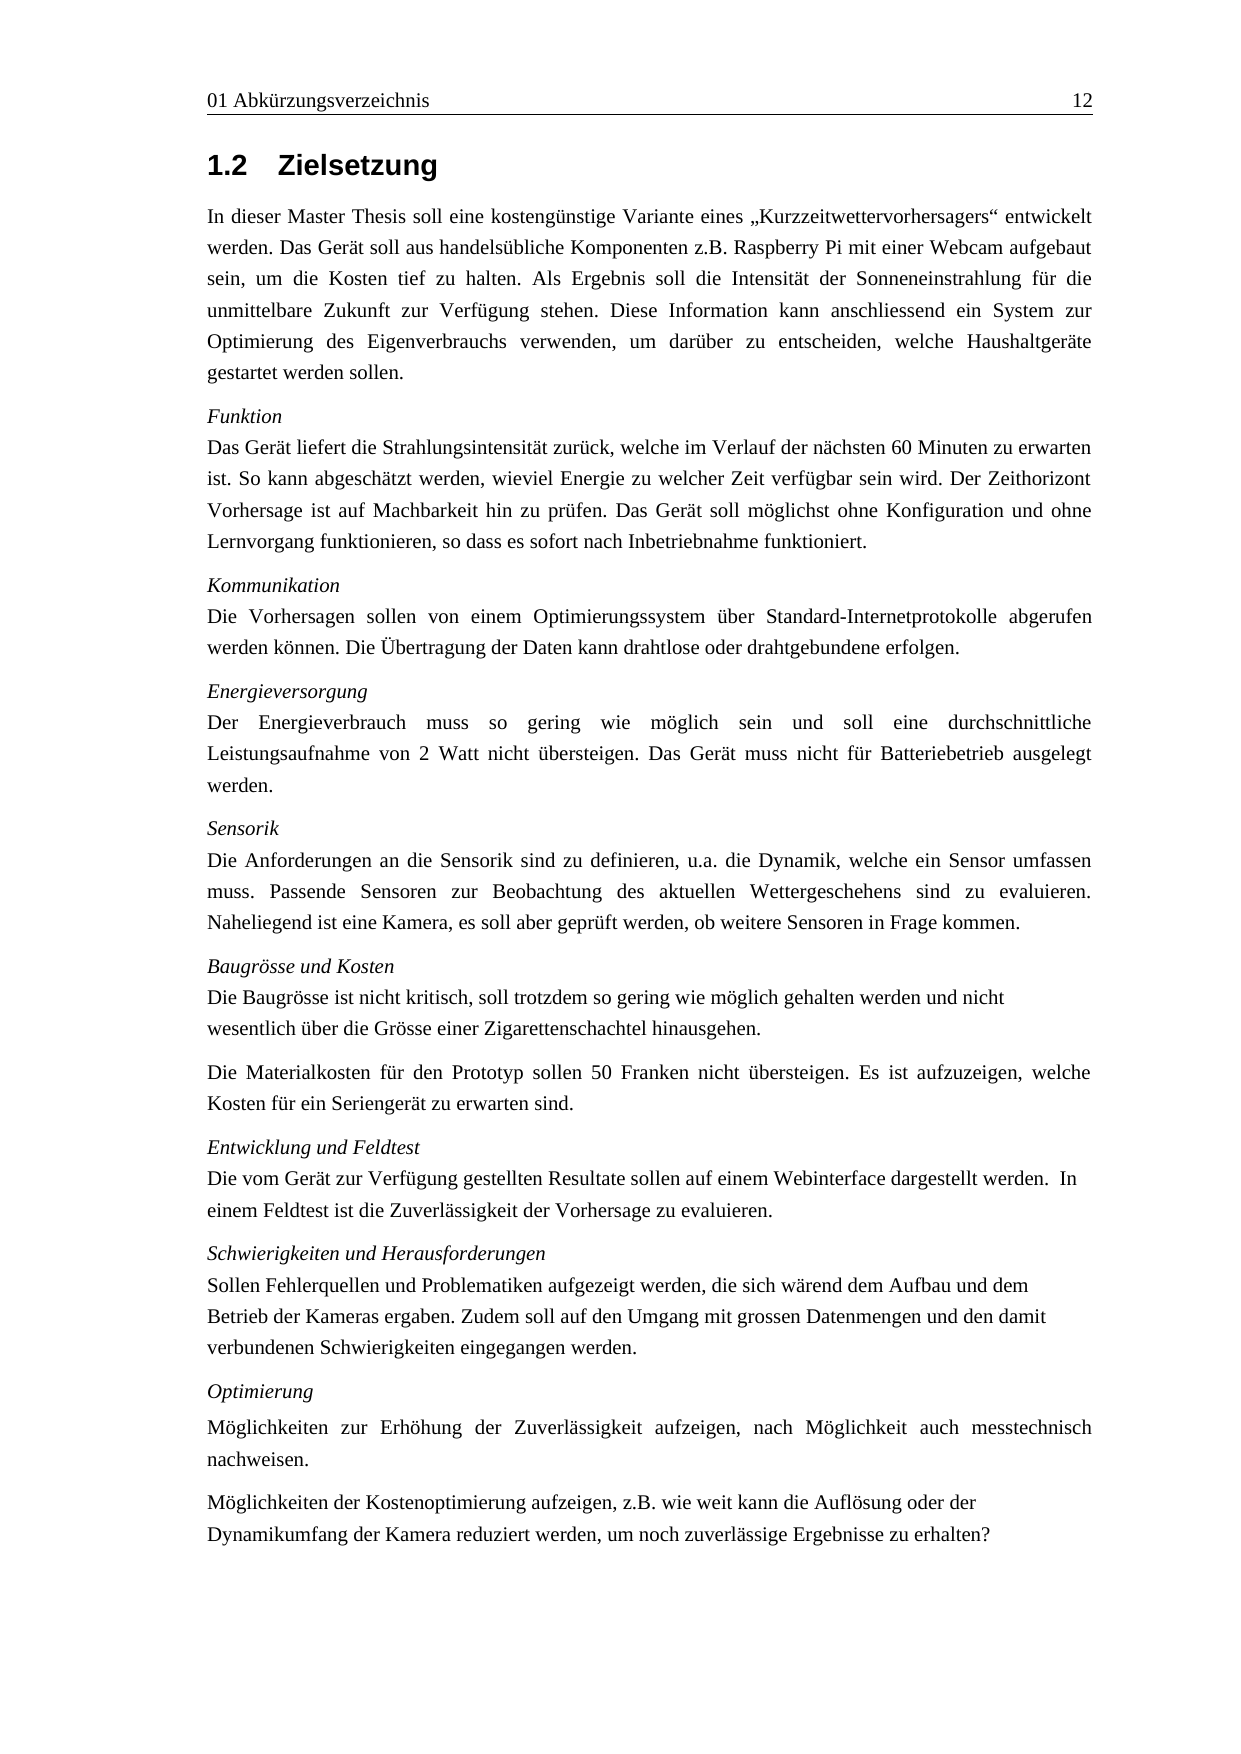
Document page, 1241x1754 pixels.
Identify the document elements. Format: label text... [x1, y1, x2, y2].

text Schwierigkeiten und Herausforderungen Sollen Fehlerquellen und Problematiken aufgezeigt werden, die sich wärend dem Aufbau und dem Betrieb der Kameras ergaben. Zudem soll auf den Umgang mit grossen Datenmengen und den damit verbundenen Schwierigkeiten eingegangen werden. [207, 1241, 1093, 1359]
text Baugrösse und Kosten Die Baugrösse ist nicht kritisch, soll trotzdem so gering wie möglich gehalten werden und nicht wesentlich über die Grösse einer Zigarettenschachtel hinausgehen. [207, 954, 1093, 1040]
text Die Materialkosten für den Prototyp sollen 50 Franken nicht übersteigen. Es ist aufzuzeigen, welche Kosten für ein Seriengerät zu erwarten sind. [207, 1060, 1093, 1115]
subtitle Zielsetzung [207, 148, 1093, 181]
text Entwicklung und Feldtest Die vom Gerät zur Verfügung gestellten Resultate sollen auf einem Webinterface dargestellt werden. In einem Feldtest ist die Zuverlässigkeit der Vorhersage zu evaluieren. [207, 1135, 1093, 1222]
text Der Energieverbrauch muss so gering wie möglich sein und soll eine durchschnittliche Leistungsaufnahme von 2 Watt nicht übersteigen. Das Gerät muss nicht für Batteriebetrieb ausgelegt werden. [207, 710, 1093, 797]
text Funktion Das Gerät liefert die Strahlungsintensität zurück, welche im Verlauf der nächsten 60 Minuten zu erwarten ist. So kann abgeschätzt werden, wieviel Energie zu welcher Zeit verfügbar sein wird. Der Zeithorizont Vorhersage ist auf Machbarkeit hin zu prüfen. Das Gerät soll möglichst ohne Konfiguration und ohne Lernvorgang funktionieren, so dass es sofort nach Inbetriebnahme funktioniert. [207, 404, 1093, 553]
text Energieversorgung [207, 679, 1093, 703]
text Möglichkeiten der Kostenoptimierung aufzeigen, z.B. wie weit kann die Auflösung oder der Dynamikumfang der Kamera reduziert werden, um noch zuverlässige Ergebnisse zu erhalten? [207, 1490, 1093, 1577]
text Kommunikation Die Vorhersagen sollen von einem Optimierungssystem über Standard-Internetprotokolle abgerufen werden können. Die Übertragung der Daten kann drahtlose oder drahtgebundene erfolgen. [207, 572, 1093, 659]
text In dieser Master Thesis soll eine kostengünstige Variante eines „Kurzzeitwettervorhersagers“ entwickelt werden. Das Gerät soll aus handelsübliche Komponenten z.B. Raspberry Pi mit einer Webcam aufgebaut sein, um die Kosten tief zu halten. Als Ergebnis soll die Intensität der Sonneneinstrahlung für die unmittelbare Zukunft zur Verfügung stehen. Diese Information kann anschliessend ein System zur Optimierung des Eigenverbrauchs verwenden, um darüber zu entscheiden, welche Haushaltgeräte gestartet werden sollen. [207, 204, 1093, 384]
text Sensorik [207, 816, 1093, 840]
text Die Anforderungen an die Sensorik sind zu definieren, u.a. die Dynamik, welche ein Sensor umfassen muss. Passende Sensoren zur Beobachtung des aktuellen Wettergeschehens sind zu evaluieren. Naheliegend ist eine Kamera, es soll aber geprüft werden, ob weitere Sensoren in Frage kommen. [207, 847, 1093, 934]
text Optimierung [207, 1379, 1093, 1403]
text Möglichkeiten zur Erhöhung der Zuverlässigkeit aufzeigen, nach Möglichkeit auch messtechnisch nachweisen. [207, 1415, 1093, 1471]
